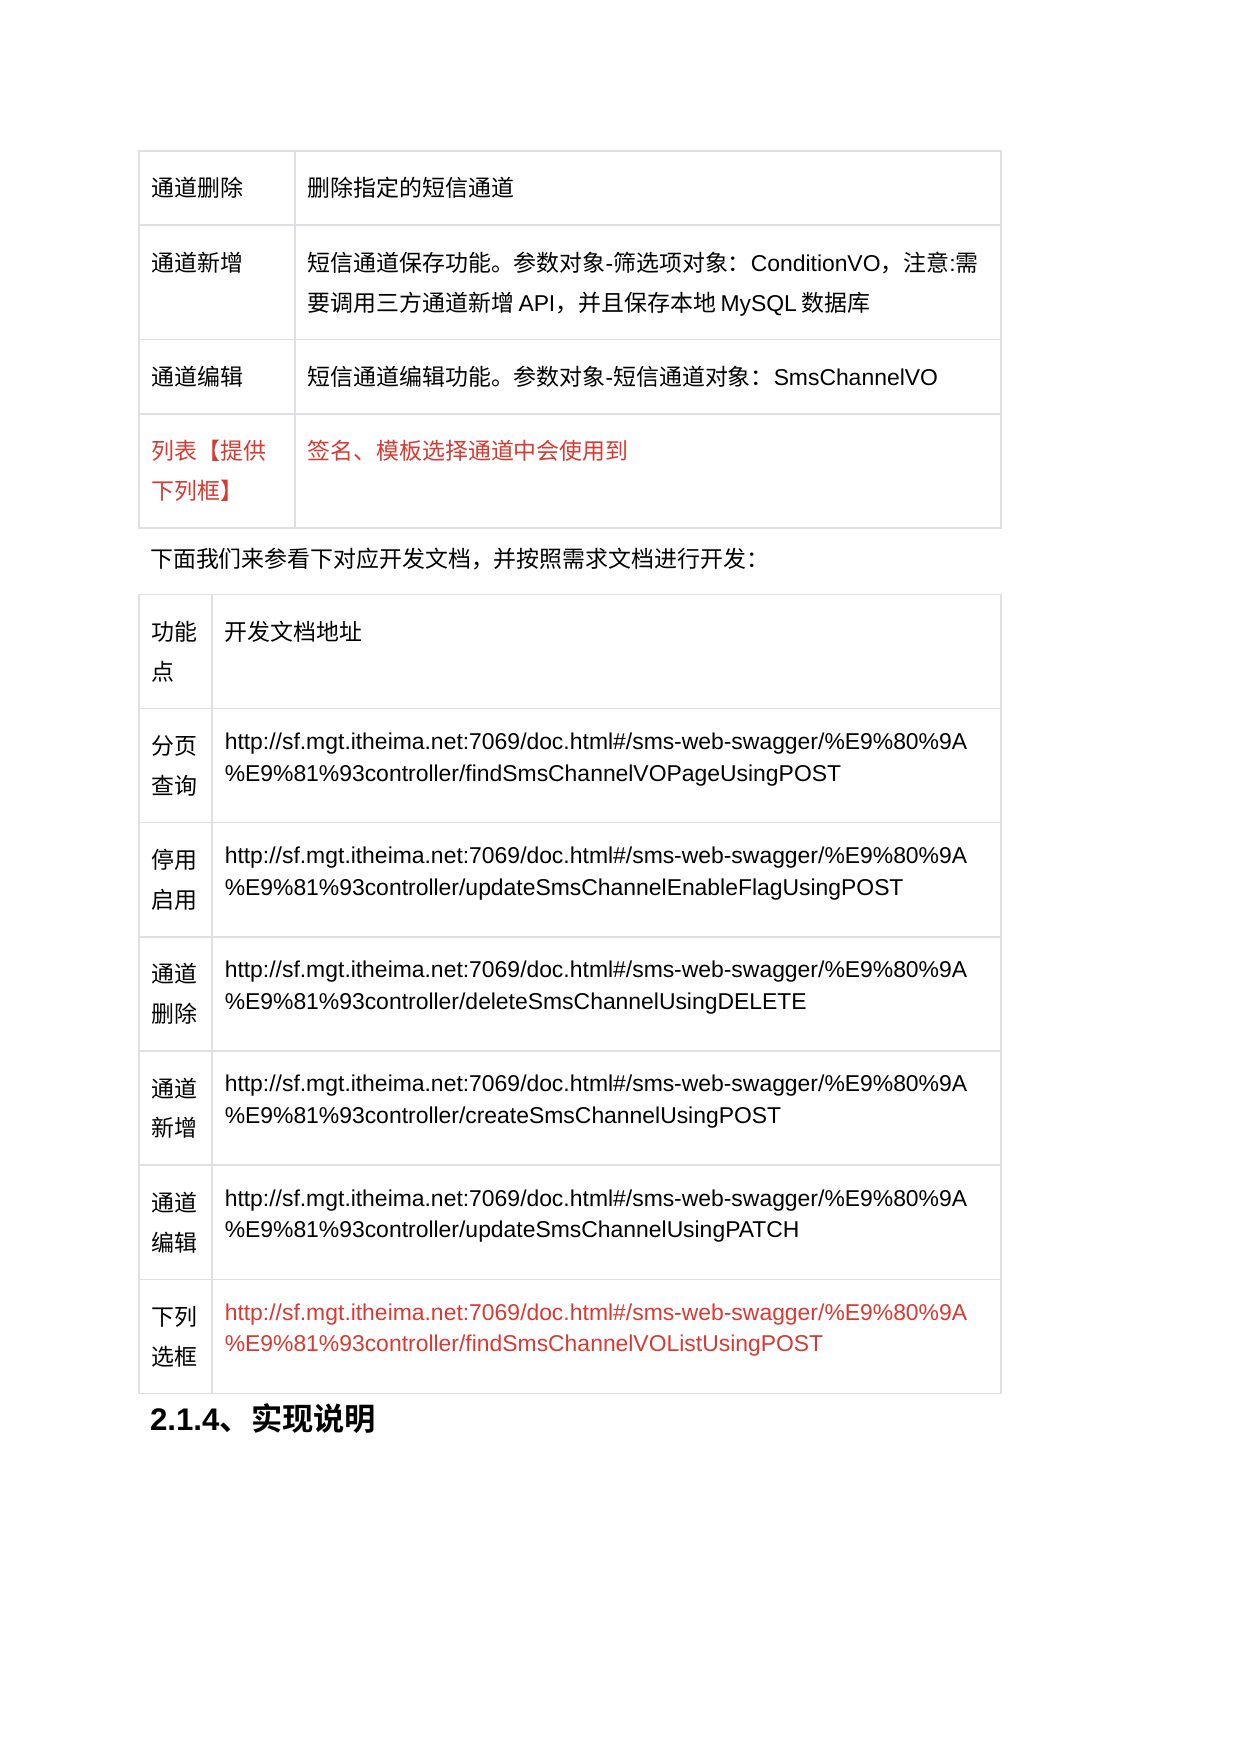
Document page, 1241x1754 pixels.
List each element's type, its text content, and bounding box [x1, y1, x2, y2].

table_cell 下列选框 [140, 1280, 211, 1393]
table_cell 列表【提供下列框】 [140, 415, 294, 527]
table_cell 签名、模板选择通道中会使用到 [296, 415, 1000, 527]
table_header 开发文档地址 [213, 595, 1000, 708]
table_cell http://sf.mgt.itheima.net:7069/doc.html#/sms-web-swagger/%E9%80%9A%E9%81%93controller/createSmsChannelUsingPOST [213, 1052, 1000, 1164]
table_cell http://sf.mgt.itheima.net:7069/doc.html#/sms-web-swagger/%E9%80%9A%E9%81%93controller/findSmsChannelVOPageUsingPOST [213, 709, 1000, 822]
table_cell http://sf.mgt.itheima.net:7069/doc.html#/sms-web-swagger/%E9%80%9A%E9%81%93controller/deleteSmsChannelUsingDELETE [213, 938, 1000, 1050]
table_cell 通道新增 [140, 1052, 211, 1164]
table_cell 删除指定的短信通道 [296, 152, 1000, 224]
table_cell 通道删除 [140, 938, 211, 1050]
table_cell 通道新增 [140, 226, 294, 338]
table_cell http://sf.mgt.itheima.net:7069/doc.html#/sms-web-swagger/%E9%80%9A%E9%81%93controller/updateSmsChannelUsingPATCH [213, 1166, 1000, 1278]
table_header 功能点 [140, 595, 211, 708]
table_cell 短信通道保存功能。参数对象-筛选项对象：ConditionVO，注意:需要调用三方通道新增API，并且保存本地MySQL数据库 [296, 226, 1000, 338]
table_cell 停用启用 [140, 823, 211, 936]
table_cell http://sf.mgt.itheima.net:7069/doc.html#/sms-web-swagger/%E9%80%9A%E9%81%93controller/updateSmsChannelEnableFlagUsingPOST [213, 823, 1000, 936]
text 下面我们来参看下对应开发文档，并按照需求文档进行开发： [150, 541, 1090, 574]
table_cell 分页查询 [140, 709, 211, 822]
table_cell 通道编辑 [140, 340, 294, 413]
table_cell 通道编辑 [140, 1166, 211, 1278]
table_cell http://sf.mgt.itheima.net:7069/doc.html#/sms-web-swagger/%E9%80%9A%E9%81%93controller/findSmsChannelVOListUsingPOST [213, 1280, 1000, 1393]
table_cell 通道删除 [140, 152, 294, 224]
table_cell 短信通道编辑功能。参数对象-短信通道对象：SmsChannelVO [296, 340, 1000, 413]
